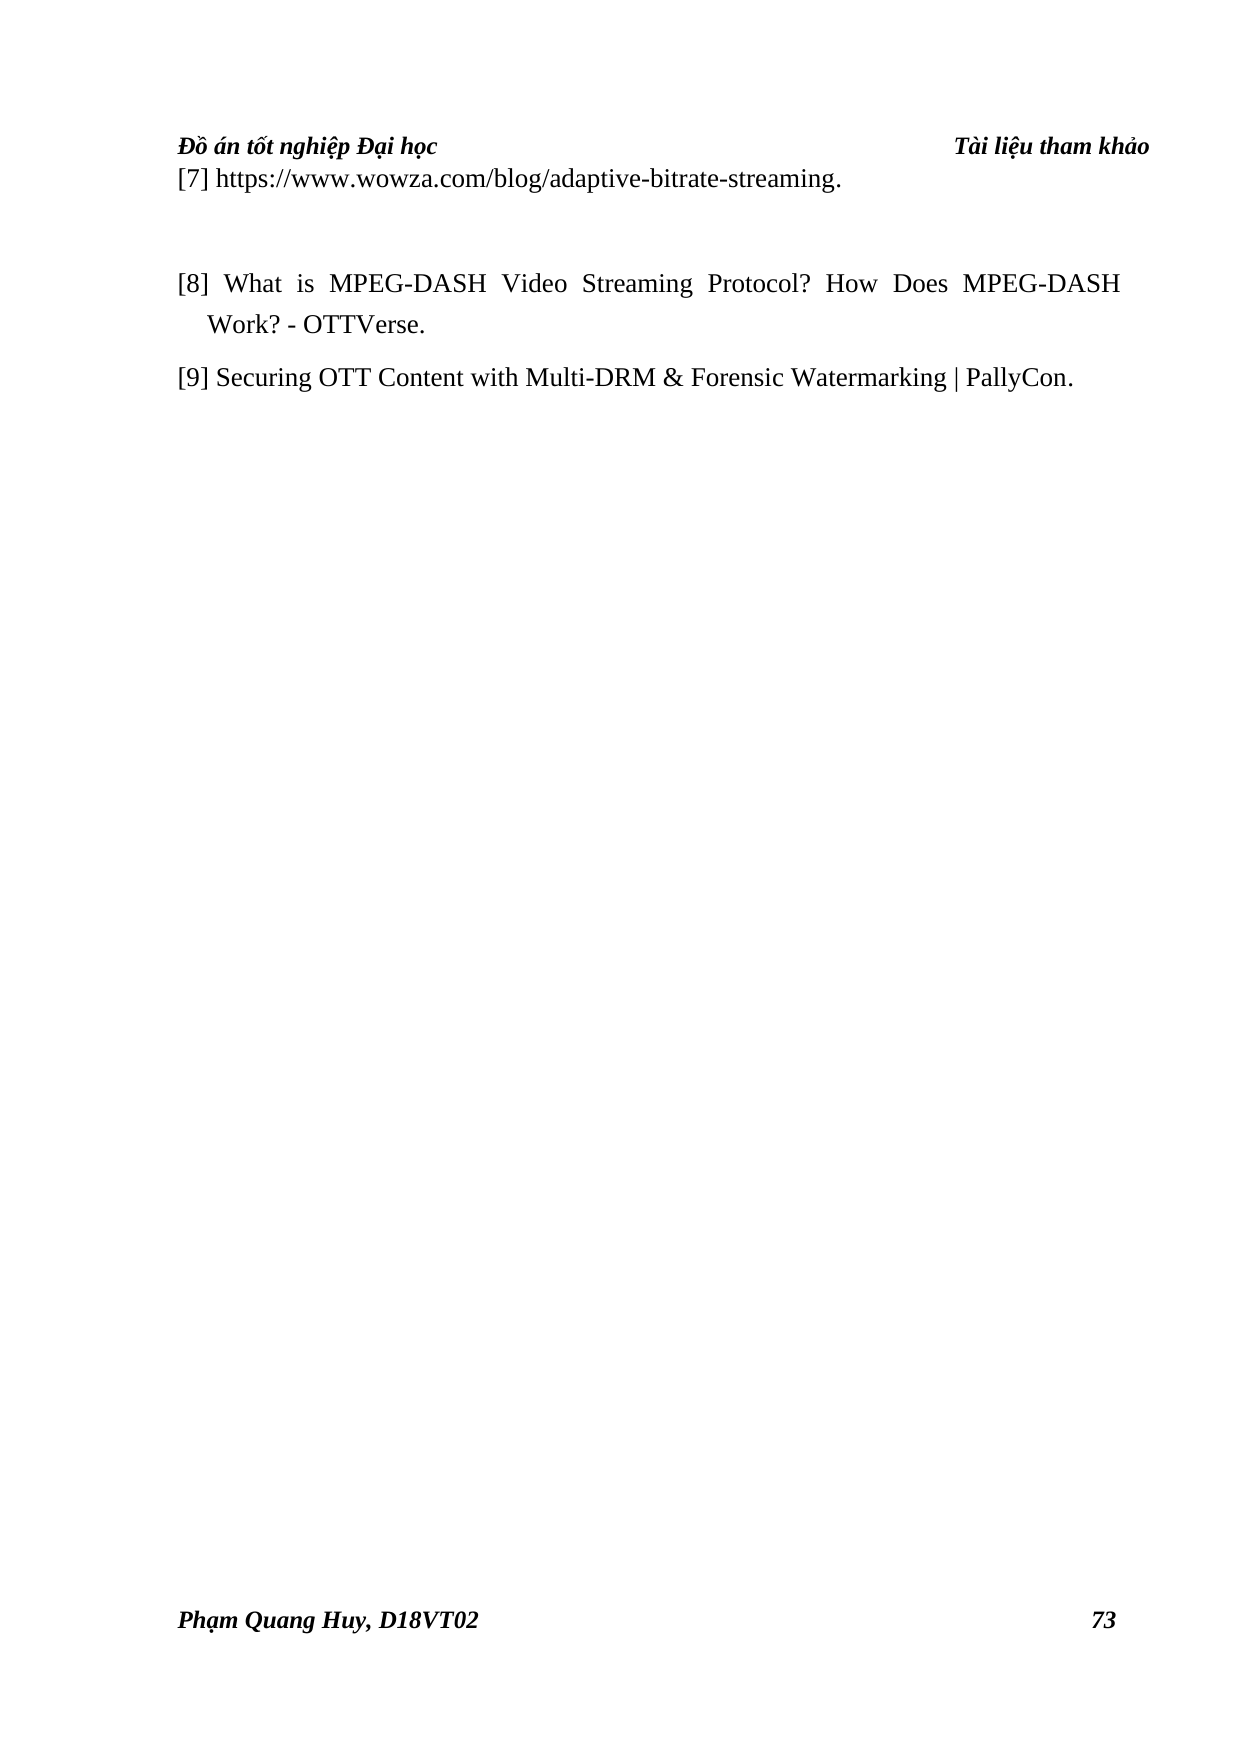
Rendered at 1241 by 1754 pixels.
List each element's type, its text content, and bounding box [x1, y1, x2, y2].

text [8] What is MPEG-DASH Video Streaming Protocol? How Does MPEG-DASH Work? - OTTVerse. [177, 267, 1122, 339]
text [7] https://www.wowza.com/blog/adaptive-bitrate-streaming. [177, 162, 1122, 193]
text [9] Securing OTT Content with Multi-DRM & Forensic Watermarking | PallyCon. [177, 361, 1122, 392]
